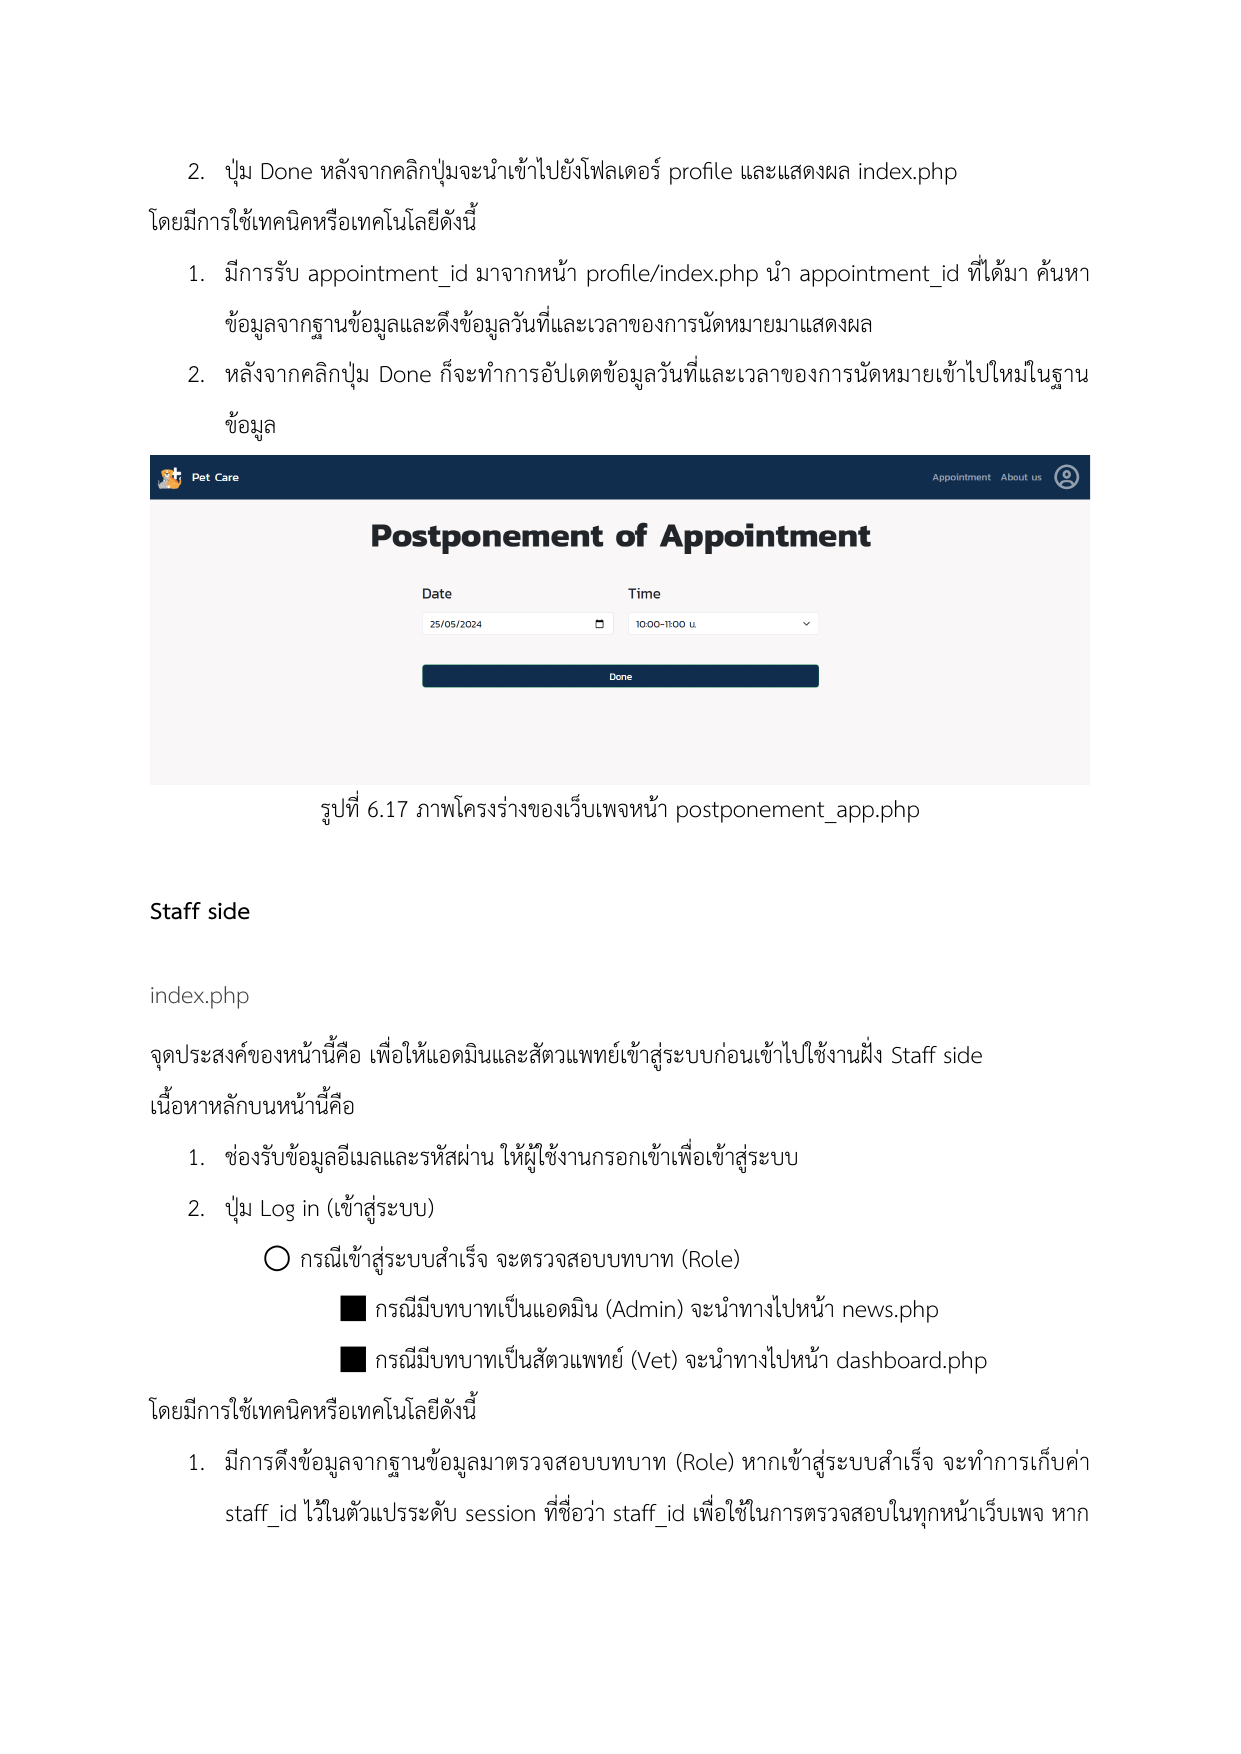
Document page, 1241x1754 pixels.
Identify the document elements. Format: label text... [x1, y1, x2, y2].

list กรณีมีบทบาทเป็นสัตวแพทย์ (Vet) จะนำทางไปหน้า dashboard.php [337, 1340, 1090, 1384]
list มีการรับ appointment_id มาจากหน้า profile/index.php นำ appointment_id ที่ได้มา ค้นหาข้อมูลจากฐานข้อมูลและดึงข้อมูลวันที่และเวลาของการนัดหมายมาแสดงผล [187, 252, 1090, 347]
picture [150, 455, 1091, 785]
text โดยมีการใช้เทคนิคหรือเทคโนโลยีดังนี้ [150, 201, 1090, 245]
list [187, 1442, 1090, 1537]
text เนื้อหาหลักบนหน้านี้คือ [150, 1085, 1090, 1129]
text จุดประสงค์ของหน้านี้คือ เพื่อให้แอดมินและสัตวแพทย์เข้าสู่ระบบก่อนเข้าไปใช้งานฝั่ง Staff side [150, 1034, 1090, 1078]
list หลังจากคลิกปุ่ม Done ก็จะทำการอัปเดตข้อมูลวันที่และเวลาของการนัดหมายเข้าไปใหม่ในฐาน ข้อมูล [187, 354, 1090, 449]
list ปุ่ม Log in (เข้าสู่ระบบ) [187, 1187, 1090, 1231]
text โดยมีการใช้เทคนิคหรือเทคโนโลยีดังนี้ [150, 1391, 1090, 1435]
list ช่องรับข้อมูลอีเมลและรหัสผ่าน ให้ผู้ใช้งานกรอกเข้าเพื่อเข้าสู่ระบบ [187, 1136, 1090, 1180]
subtitle Staff side [150, 891, 1090, 935]
text รูปที่ 6.17 ภาพโครงร่างของเว็บเพจหน้า postponement_app.php [150, 789, 1090, 833]
list กรณีเข้าสู่ระบบสำเร็จ จะตรวจสอบบทบาท (Role) [262, 1238, 1090, 1282]
subtitle index.php [150, 975, 1090, 1019]
list กรณีมีบทบาทเป็นแอดมิน (Admin) จะนำทางไปหน้า news.php [337, 1289, 1090, 1333]
list ปุ่ม Done หลังจากคลิกปุ่มจะนำเข้าไปยังโฟลเดอร์ profile และแสดงผล index.php [187, 150, 1090, 194]
